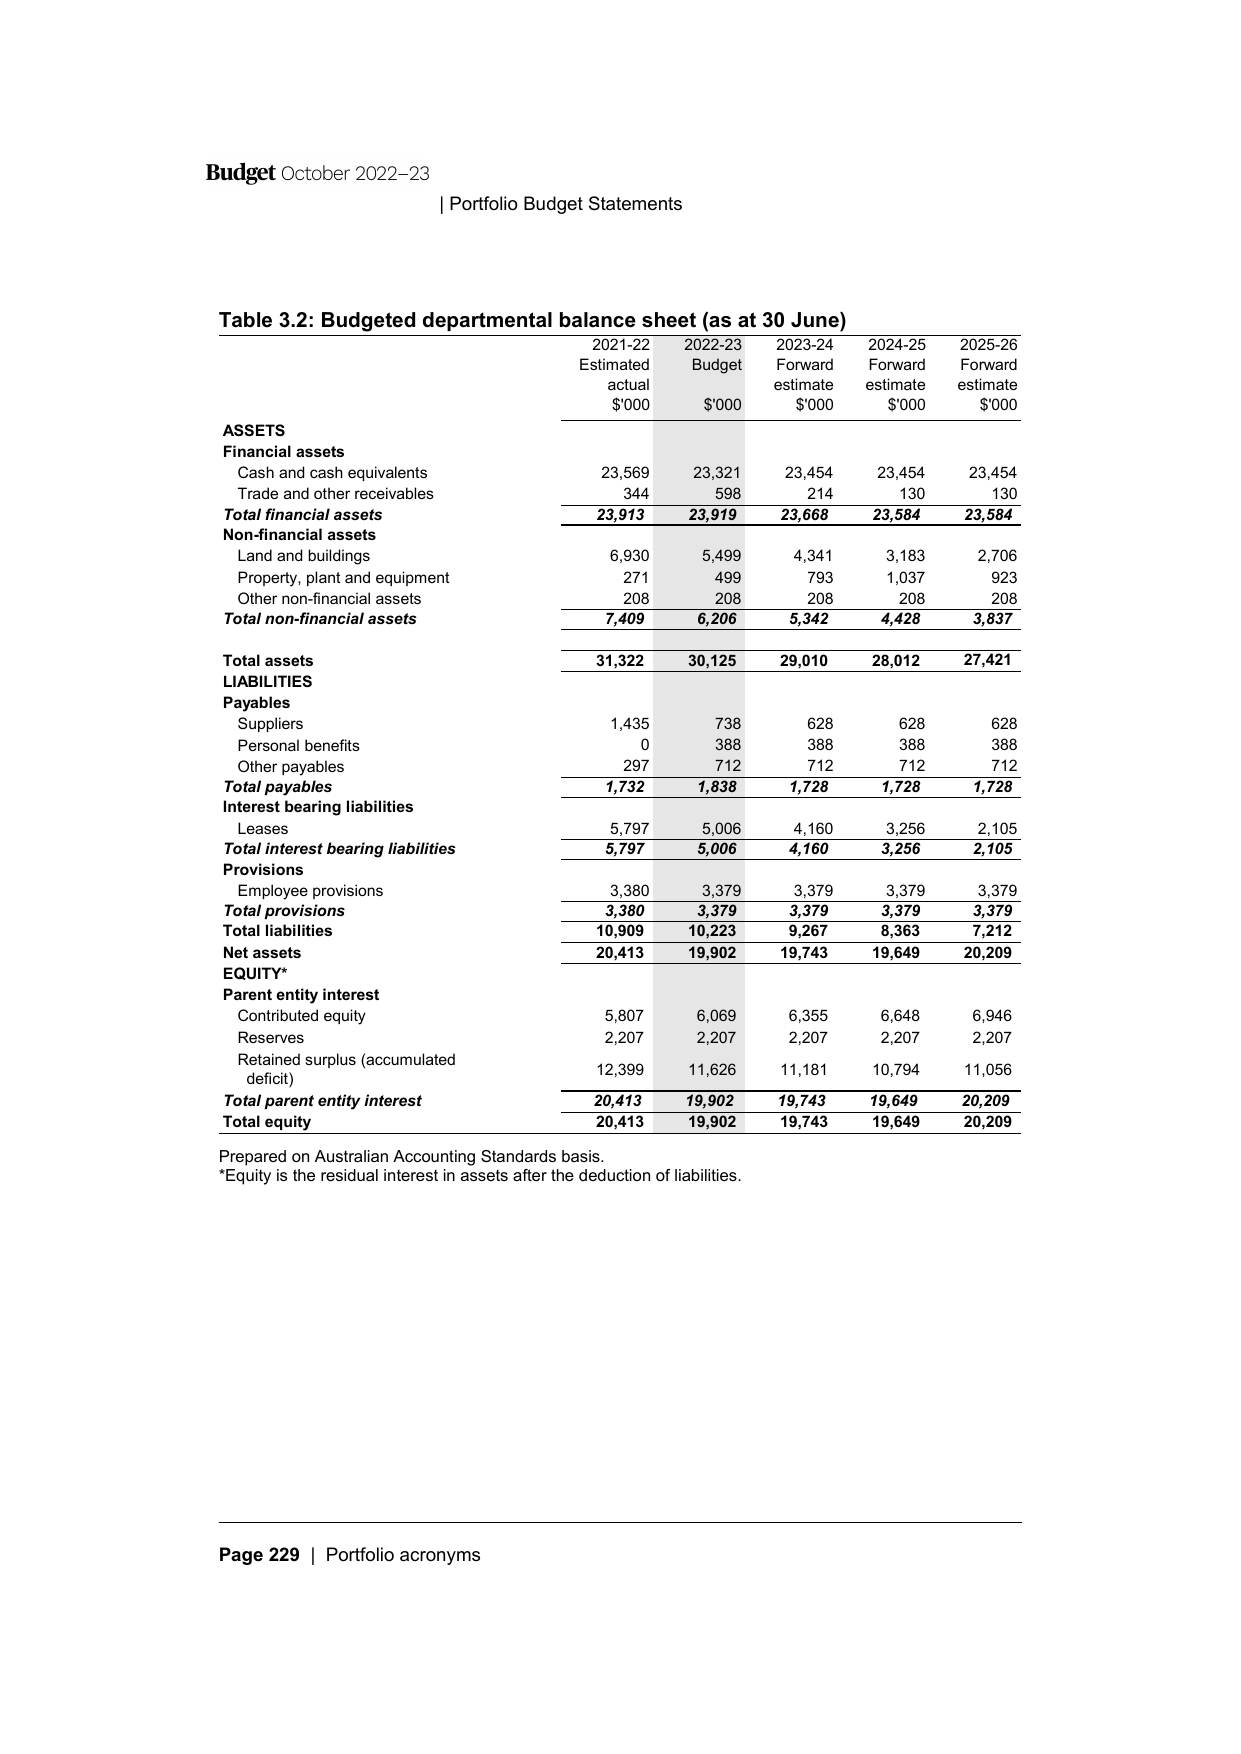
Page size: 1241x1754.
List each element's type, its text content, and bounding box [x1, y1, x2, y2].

text Prepared on Australian Accounting Standards basis. [218, 1146, 1022, 1166]
text *Equity is the residual interest in assets after the deduction of liabilities. [218, 1166, 1022, 1185]
subtitle Table 3.2: Budgeted departmental balance sheet (as at 30 June) [218, 308, 1022, 332]
picture [206, 157, 429, 186]
